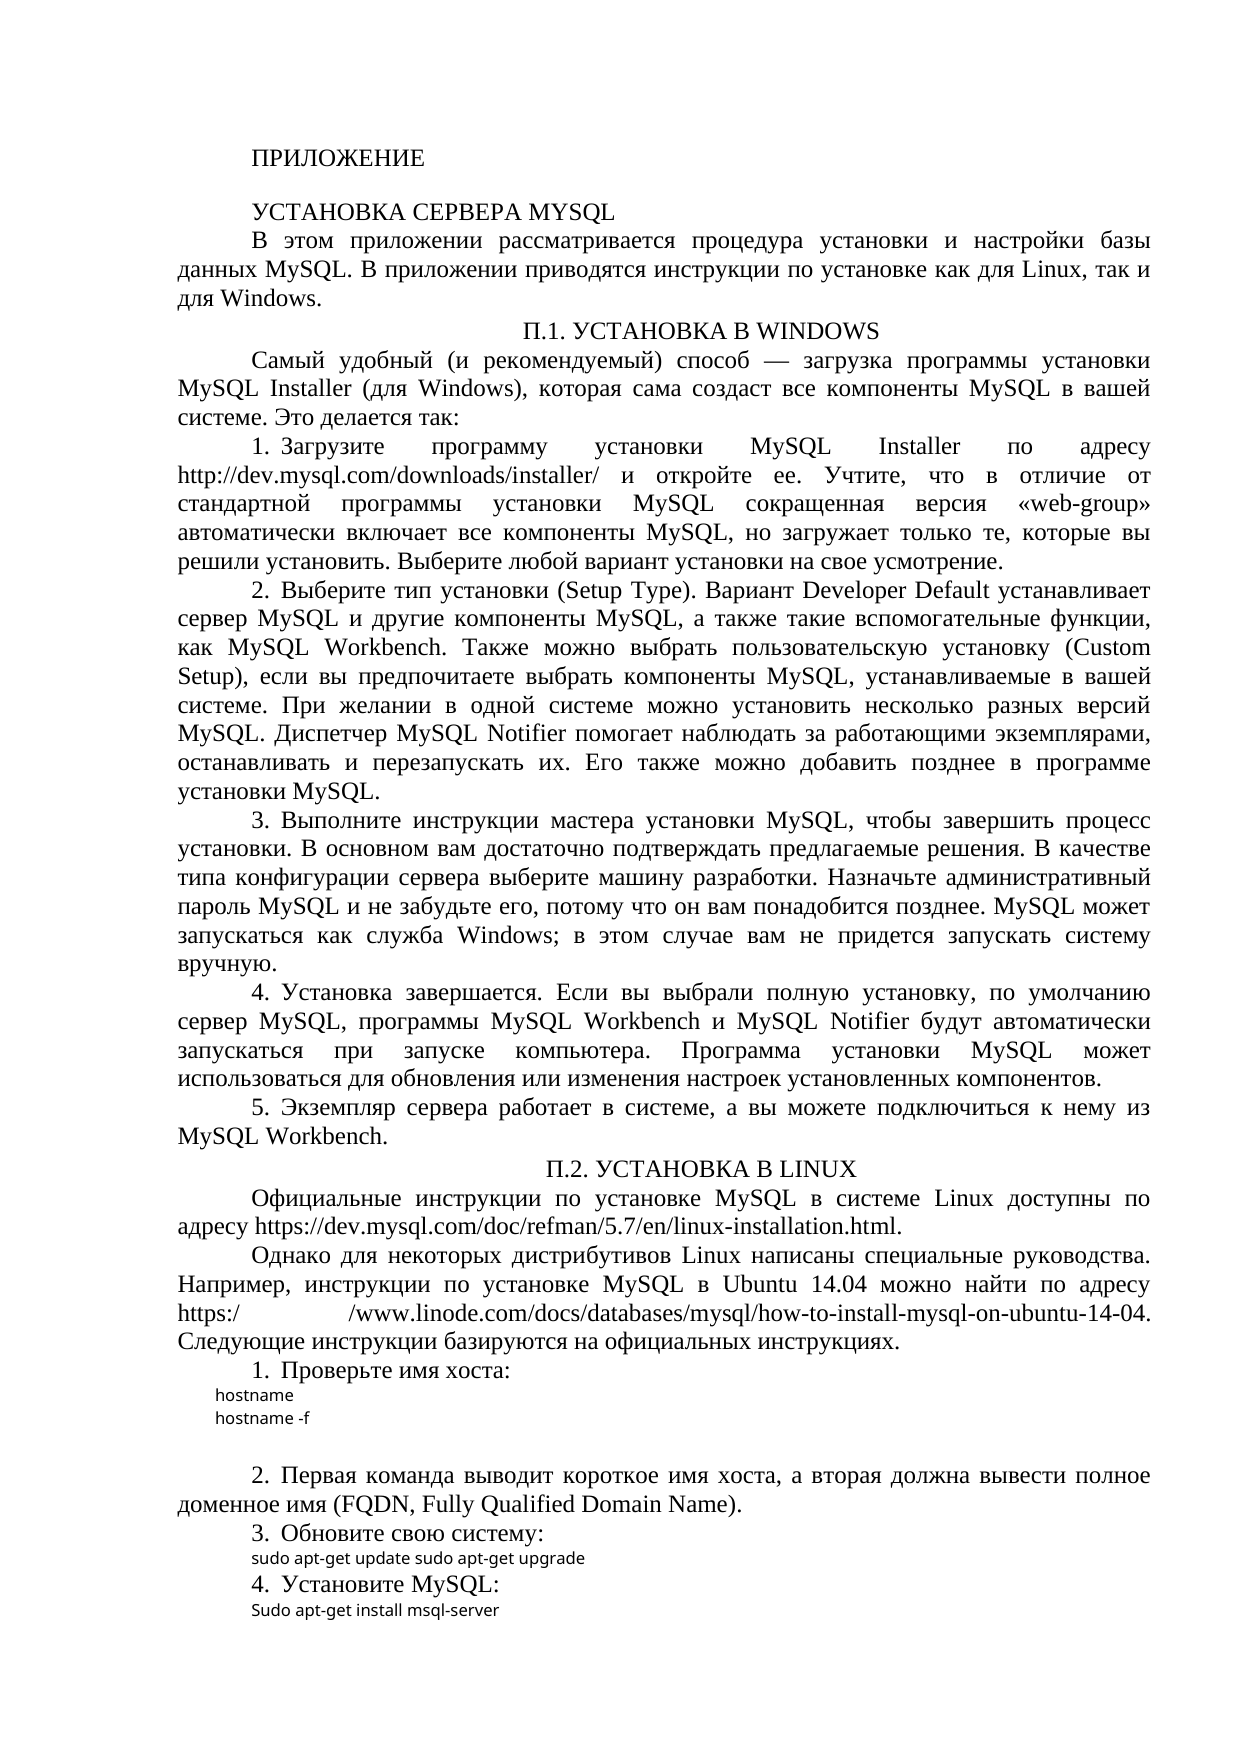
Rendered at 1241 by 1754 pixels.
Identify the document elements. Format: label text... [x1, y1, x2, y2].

list 2. Первая команда выводит короткое имя хоста, а вторая должна вывести полное доменное имя (FQDN, Fully Qualified Domain Name). [177, 1461, 1152, 1518]
list 1. Проверьте имя хоста: [177, 1355, 1152, 1384]
subtitle УСТАНОВКА СЕРВЕРА MYSQL [177, 197, 1152, 226]
list Экземпляр сервера работает в системе, а вы можете подключиться к нему из MySQL Workbench. [177, 1092, 1152, 1150]
list Официальные инструкции по установке MySQL в системе Linux доступны по адресу https://dev.mysql.com/doc/refman/5.7/en/linux-installation.html. [177, 1183, 1152, 1240]
subtitle ПРИЛОЖЕНИЕ [177, 143, 1152, 172]
text В этом приложении рассматривается процедура установки и настройки базы данных MySQL. В приложении приводятся инструкции по установке как для Linux, так и для Windows. [177, 226, 1152, 312]
list 3. Обновите свою систему: [177, 1518, 1152, 1547]
list Выберите тип установки (Setup Туре). Вариант Developer Default устанавливает сервер MySQL и другие компоненты MySQL, а также такие вспомогательные функции, как MySQL Workbench. Также можно выбрать пользовательскую установку (Custom Setup), если вы предпочитаете выбрать компоненты MySQL, устанавливаемые в вашей системе. При желании в одной системе можно установить несколько разных версий MySQL. Диспетчер MySQL Notifier помогает наблюдать за работающими экземплярами, останавливать и перезапускать их. Его также можно добавить позднее в программе установки MySQL. [177, 575, 1152, 805]
list 4. Установите MySQL: [177, 1569, 1152, 1598]
text hostname [177, 1384, 1152, 1407]
subtitle П.1. УСТАНОВКА В WINDOWS [177, 316, 1152, 345]
list Sudo apt-get install msql-server [177, 1598, 1152, 1621]
list Загрузите программу установки MySQL Installer по адресу http://dev.mysql.com/downloads/installer/ и откройте ее. Учтите, что в отличие от стандартной программы установки MySQL сокращенная версия «web-group» автоматически включает все компоненты MySQL, но загружает только те, которые вы решили установить. Выберите любой вариант установки на свое усмотрение. [177, 431, 1152, 575]
list Установка завершается. Если вы выбрали полную установку, по умолчанию сервер MySQL, программы MySQL Workbench и MySQL Notifier будут автоматически запускаться при запуске компьютера. Программа установки MySQL может использоваться для обновления или изменения настроек установленных компонентов. [177, 977, 1152, 1092]
list sudo apt-get update sudo apt-get upgrade [177, 1547, 1152, 1569]
subtitle П.2. УСТАНОВКА В LINUX [177, 1154, 1152, 1183]
text Самый удобный (и рекомендуемый) способ — загрузка программы установки MySQL Installer (для Windows), которая сама создаст все компоненты MySQL в вашей системе. Это делается так: [177, 345, 1152, 431]
list Выполните инструкции мастера установки MySQL, чтобы завершить процесс установки. В основном вам достаточно подтверждать предлагаемые решения. В качестве типа конфигурации сервера выберите машину разработки. Назначьте административный пароль MySQL и не забудьте его, потому что он вам понадобится позднее. MySQL может запускаться как служба Windows; в этом случае вам не придется запускать систему вручную. [177, 805, 1152, 977]
text hostname -f [177, 1407, 1152, 1429]
list Однако для некоторых дистрибутивов Linux написаны специальные руководства. Например, инструкции по установке MySQL в Ubuntu 14.04 можно найти по адресу https:/ /www.linode.com/docs/databases/mysql/how-to-install-mysql-on-ubuntu-14-04. Следующие инструкции базируются на официальных инструкциях. [177, 1240, 1152, 1355]
